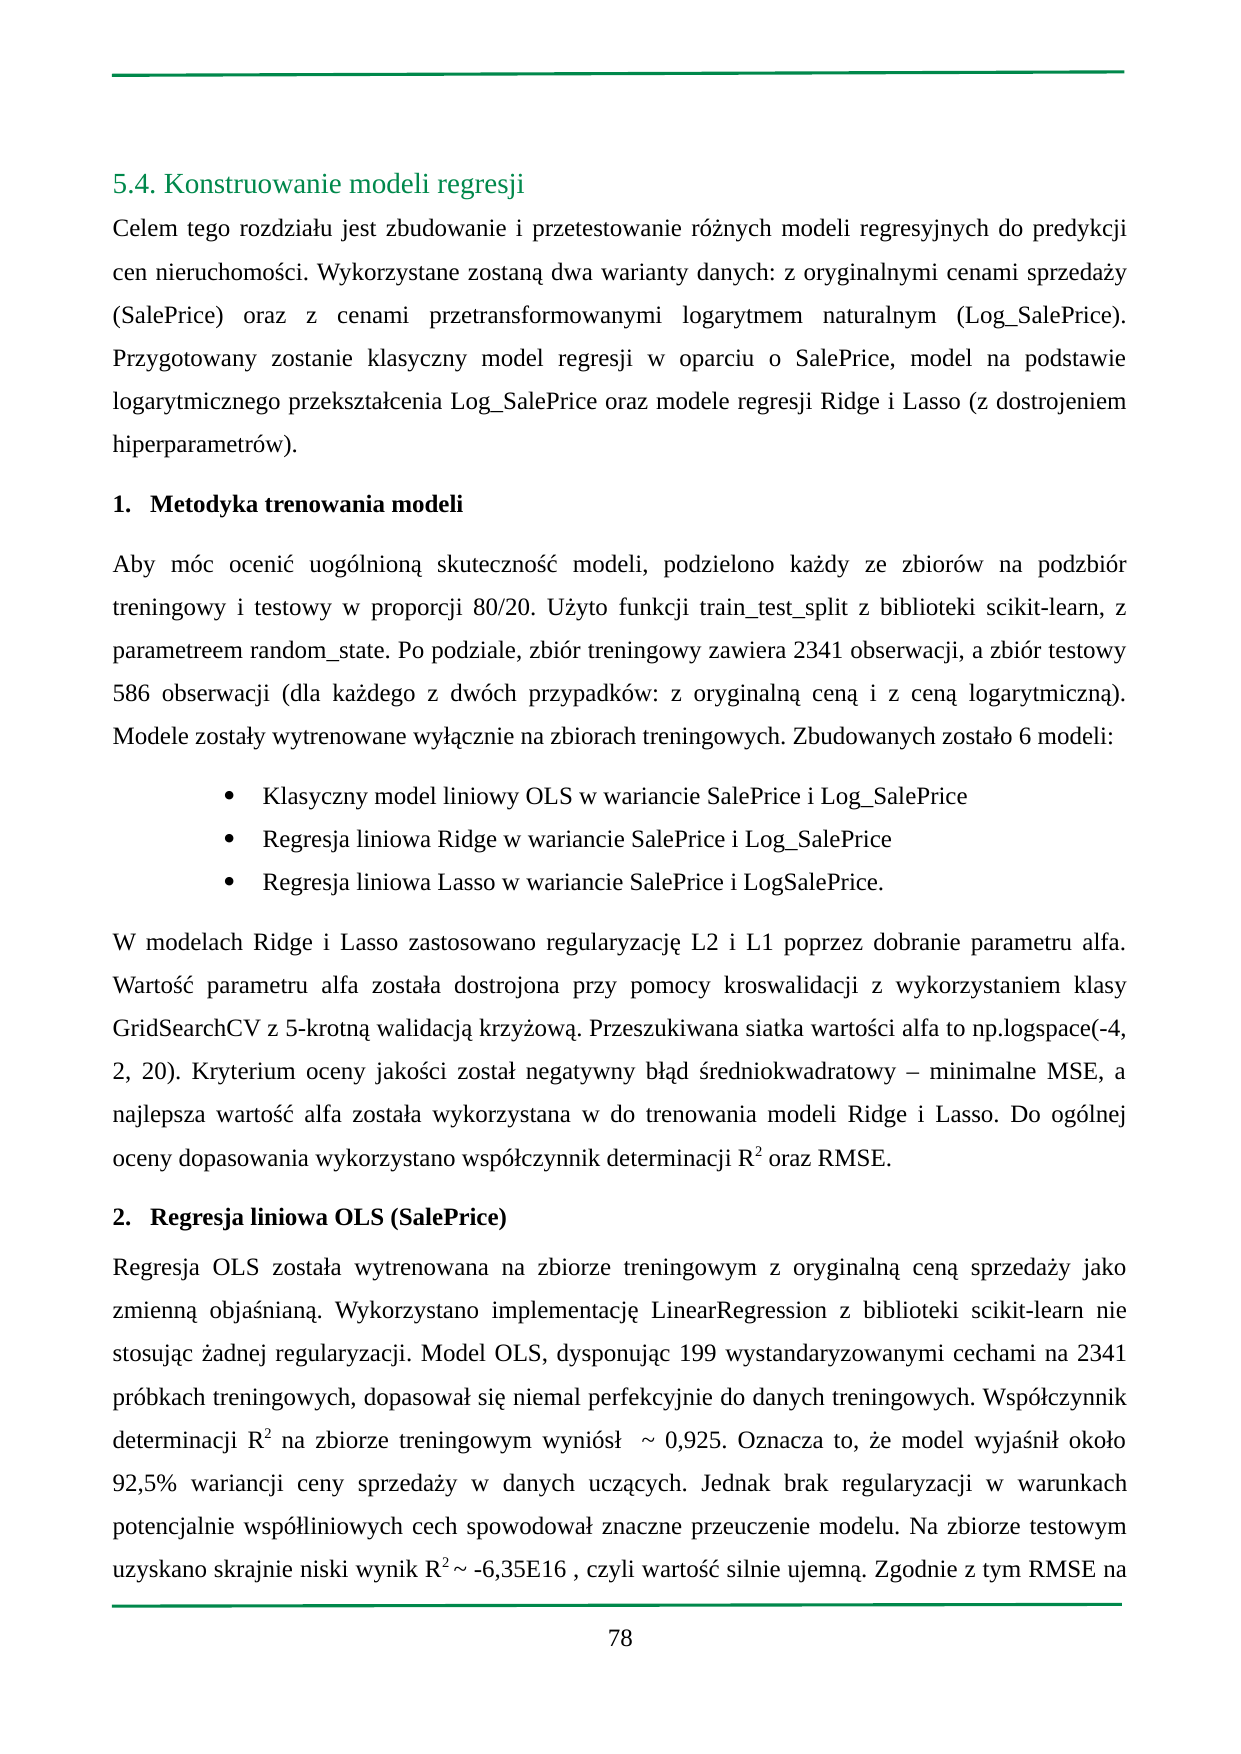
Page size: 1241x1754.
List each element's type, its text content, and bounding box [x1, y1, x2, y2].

list Regresja liniowa OLS (SalePrice) [112, 1202, 1128, 1231]
text W modelach Ridge i Lasso zastosowano regularyzację L2 i L1 poprzez dobranie parametru alfa. Wartość parametru alfa została dostrojona przy pomocy kroswalidacji z wykorzystaniem klasy GridSearchCV z 5-krotną walidacją krzyżową. Przeszukiwana siatka wartości alfa to np.logspace(-4, 2, 20). Kryterium oceny jakości został negatywny błąd średniokwadratowy – minimalne MSE, a najlepsza wartość alfa została wykorzystana w do trenowania modeli Ridge i Lasso. Do ogólnej oceny dopasowania wykorzystano współczynnik determinacji R2 oraz RMSE. [112, 927, 1128, 1171]
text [112, 1252, 1128, 1583]
list Klasyczny model liniowy OLS w wariancie SalePrice i Log_SalePrice [225, 781, 1128, 810]
text Aby móc ocenić uogólnioną skuteczność modeli, podzielono każdy ze zbiorów na podzbiór treningowy i testowy w proporcji 80/20. Użyto funkcji train_test_split z biblioteki scikit-learn, z parametreem random_state. Po podziale, zbiór treningowy zawiera 2341 obserwacji, a zbiór testowy 586 obserwacji (dla każdego z dwóch przypadków: z oryginalną ceną i z ceną logarytmiczną). Modele zostały wytrenowane wyłącznie na zbiorach treningowych. Zbudowanych zostało 6 modeli: [112, 549, 1128, 750]
subtitle 5.4. Konstruowanie modeli regresji [112, 167, 1128, 200]
text Celem tego rozdziału jest zbudowanie i przetestowanie różnych modeli regresyjnych do predykcji cen nieruchomości. Wykorzystane zostaną dwa warianty danych: z oryginalnymi cenami sprzedaży (SalePrice) oraz z cenami przetransformowanymi logarytmem naturalnym (Log_SalePrice). Przygotowany zostanie klasyczny model regresji w oparciu o SalePrice, model na podstawie logarytmicznego przekształcenia Log_SalePrice oraz modele regresji Ridge i Lasso (z dostrojeniem hiperparametrów). [112, 213, 1128, 458]
list Metodyka trenowania modeli [112, 489, 1128, 518]
list Regresja liniowa Lasso w wariancie SalePrice i LogSalePrice. [225, 867, 1128, 896]
list Regresja liniowa Ridge w wariancie SalePrice i Log_SalePrice [225, 824, 1128, 853]
